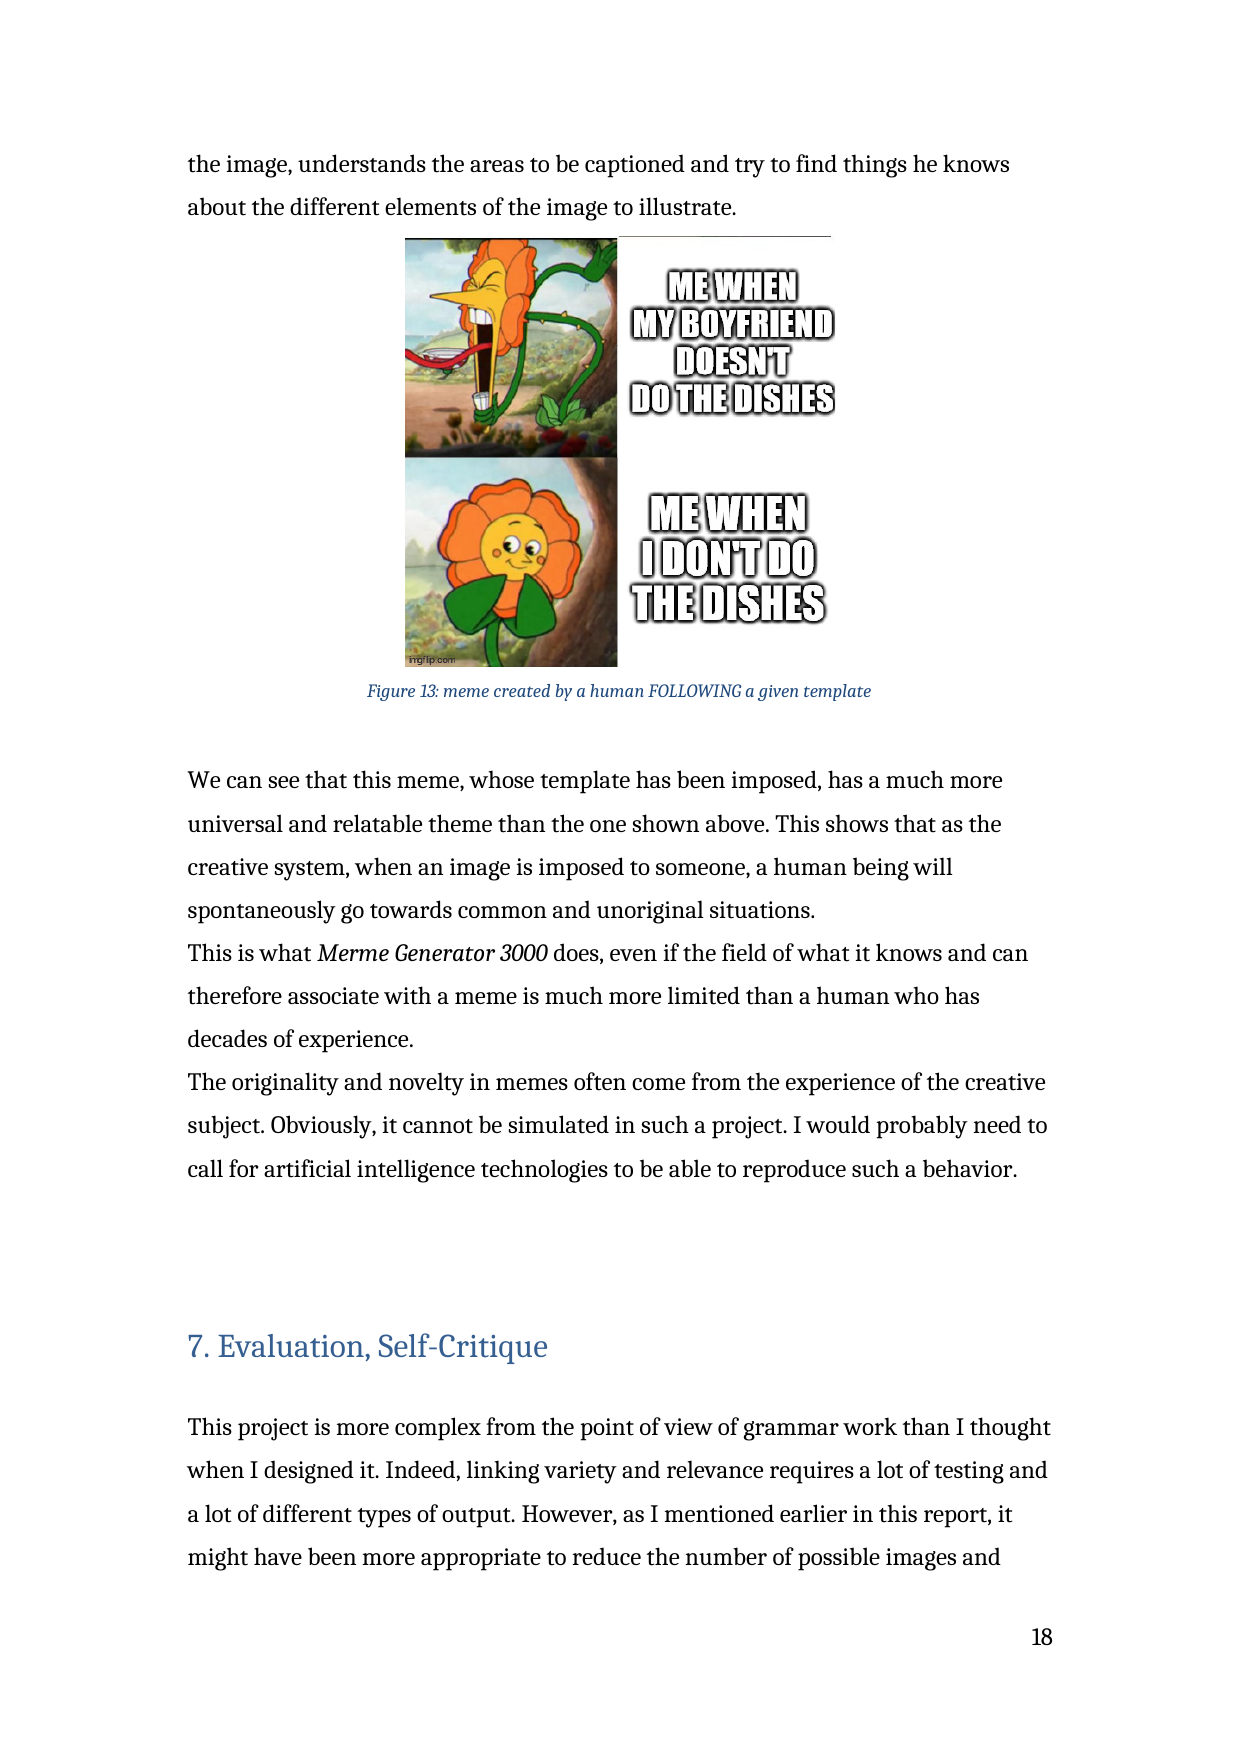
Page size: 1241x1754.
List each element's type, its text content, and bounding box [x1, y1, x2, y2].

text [187, 150, 1053, 222]
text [187, 1413, 1053, 1571]
picture [405, 236, 836, 667]
text We can see that this meme, whose template has been imposed, has a much more universal and relatable theme than the one shown above. This shows that as the creative system, when an image is imposed to someone, a human being will spontaneously go towards common and unoriginal situations. [187, 766, 1053, 924]
subtitle 7. Evaluation, Self-Critique [187, 1327, 1053, 1365]
text This is what Merme Generator 3000 does, even if the field of what it knows and can therefore associate with a meme is much more limited than a human who has decades of experience. [187, 939, 1053, 1054]
text Figure 13: meme created by a human FOLLOWING a given template [187, 681, 1053, 702]
text The originality and novelty in memes often come from the experience of the creative subject. Obviously, it cannot be simulated in such a project. I would probably need to call for artificial intelligence technologies to be able to reproduce such a behavior. [187, 1068, 1053, 1183]
